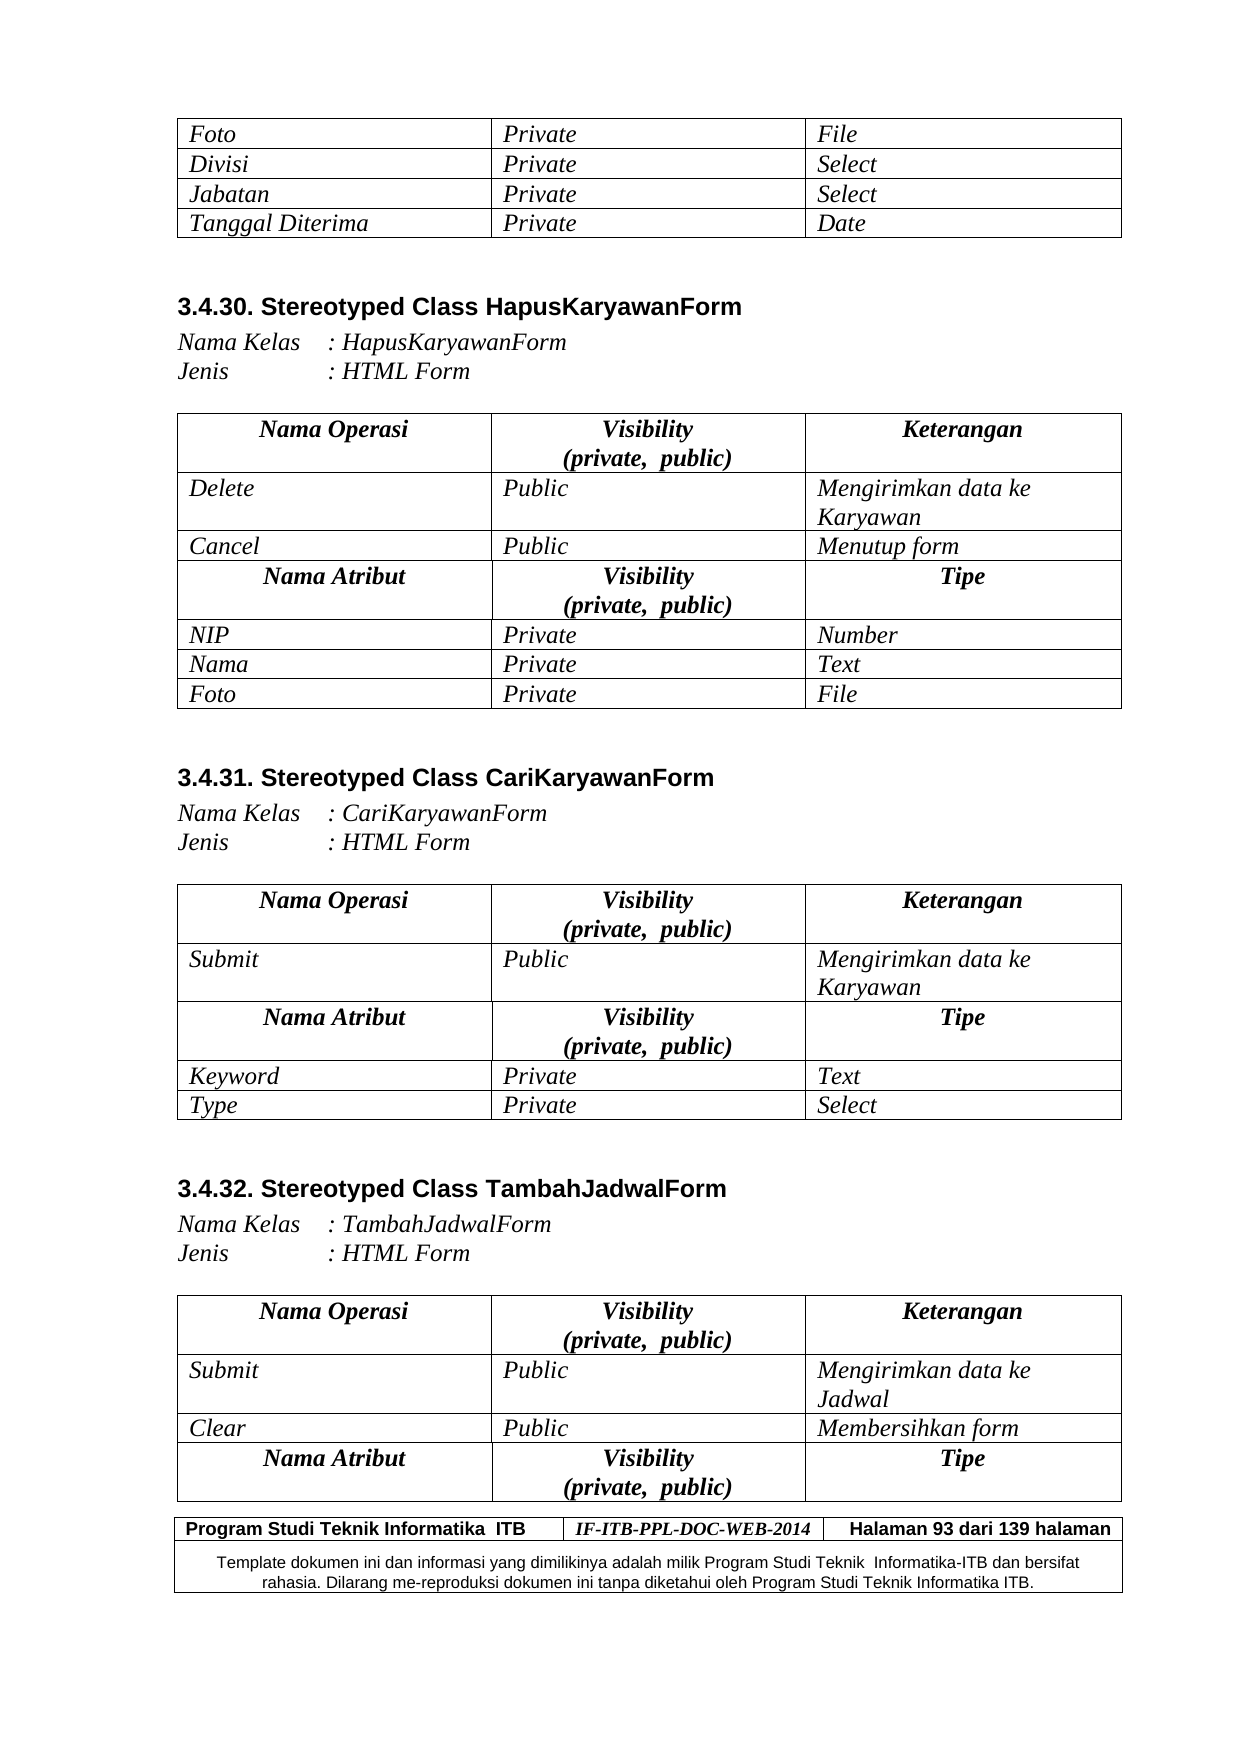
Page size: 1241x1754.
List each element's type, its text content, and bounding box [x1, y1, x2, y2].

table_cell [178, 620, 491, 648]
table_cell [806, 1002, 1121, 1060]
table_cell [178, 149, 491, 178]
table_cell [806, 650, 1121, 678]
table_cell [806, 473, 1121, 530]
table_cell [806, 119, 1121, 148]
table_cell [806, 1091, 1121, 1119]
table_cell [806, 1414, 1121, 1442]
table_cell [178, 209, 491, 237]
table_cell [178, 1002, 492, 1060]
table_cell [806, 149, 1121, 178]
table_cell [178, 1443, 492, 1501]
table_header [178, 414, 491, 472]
text Nama Kelas : TambahJadwalForm [177, 1209, 1122, 1238]
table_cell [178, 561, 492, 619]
text Nama Kelas : CariKaryawanForm [177, 798, 1122, 827]
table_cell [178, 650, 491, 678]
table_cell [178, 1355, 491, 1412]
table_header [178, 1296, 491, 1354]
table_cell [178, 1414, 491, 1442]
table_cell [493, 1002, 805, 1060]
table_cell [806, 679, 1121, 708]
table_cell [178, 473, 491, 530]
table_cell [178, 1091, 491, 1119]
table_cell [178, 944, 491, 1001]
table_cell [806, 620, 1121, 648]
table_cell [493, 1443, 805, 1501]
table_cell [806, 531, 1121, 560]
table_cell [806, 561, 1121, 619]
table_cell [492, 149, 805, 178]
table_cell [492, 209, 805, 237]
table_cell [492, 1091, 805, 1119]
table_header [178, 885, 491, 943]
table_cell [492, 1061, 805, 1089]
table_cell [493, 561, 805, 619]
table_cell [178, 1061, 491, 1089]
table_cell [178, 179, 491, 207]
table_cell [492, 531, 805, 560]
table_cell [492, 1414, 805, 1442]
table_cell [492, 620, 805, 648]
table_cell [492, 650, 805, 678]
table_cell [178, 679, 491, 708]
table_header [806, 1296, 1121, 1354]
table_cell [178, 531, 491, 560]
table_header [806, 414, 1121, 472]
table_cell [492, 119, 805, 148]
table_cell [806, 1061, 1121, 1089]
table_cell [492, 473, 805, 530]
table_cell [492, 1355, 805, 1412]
subtitle 3.4.32. Stereotyped Class TambahJadwalForm [177, 1174, 1122, 1203]
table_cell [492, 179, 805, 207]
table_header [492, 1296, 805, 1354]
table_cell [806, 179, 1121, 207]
text Nama Kelas : HapusKaryawanForm [177, 327, 1122, 356]
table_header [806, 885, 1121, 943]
subtitle 3.4.31. Stereotyped Class CariKaryawanForm [177, 763, 1122, 792]
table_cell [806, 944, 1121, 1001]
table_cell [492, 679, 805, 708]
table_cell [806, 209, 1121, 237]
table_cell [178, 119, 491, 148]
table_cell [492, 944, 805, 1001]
text Jenis : HTML Form [177, 356, 1122, 384]
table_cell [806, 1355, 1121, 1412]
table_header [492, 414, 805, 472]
text Jenis : HTML Form [177, 1238, 1122, 1267]
text Jenis : HTML Form [177, 827, 1122, 855]
subtitle 3.4.30. Stereotyped Class HapusKaryawanForm [177, 292, 1122, 321]
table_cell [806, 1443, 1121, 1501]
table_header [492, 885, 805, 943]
